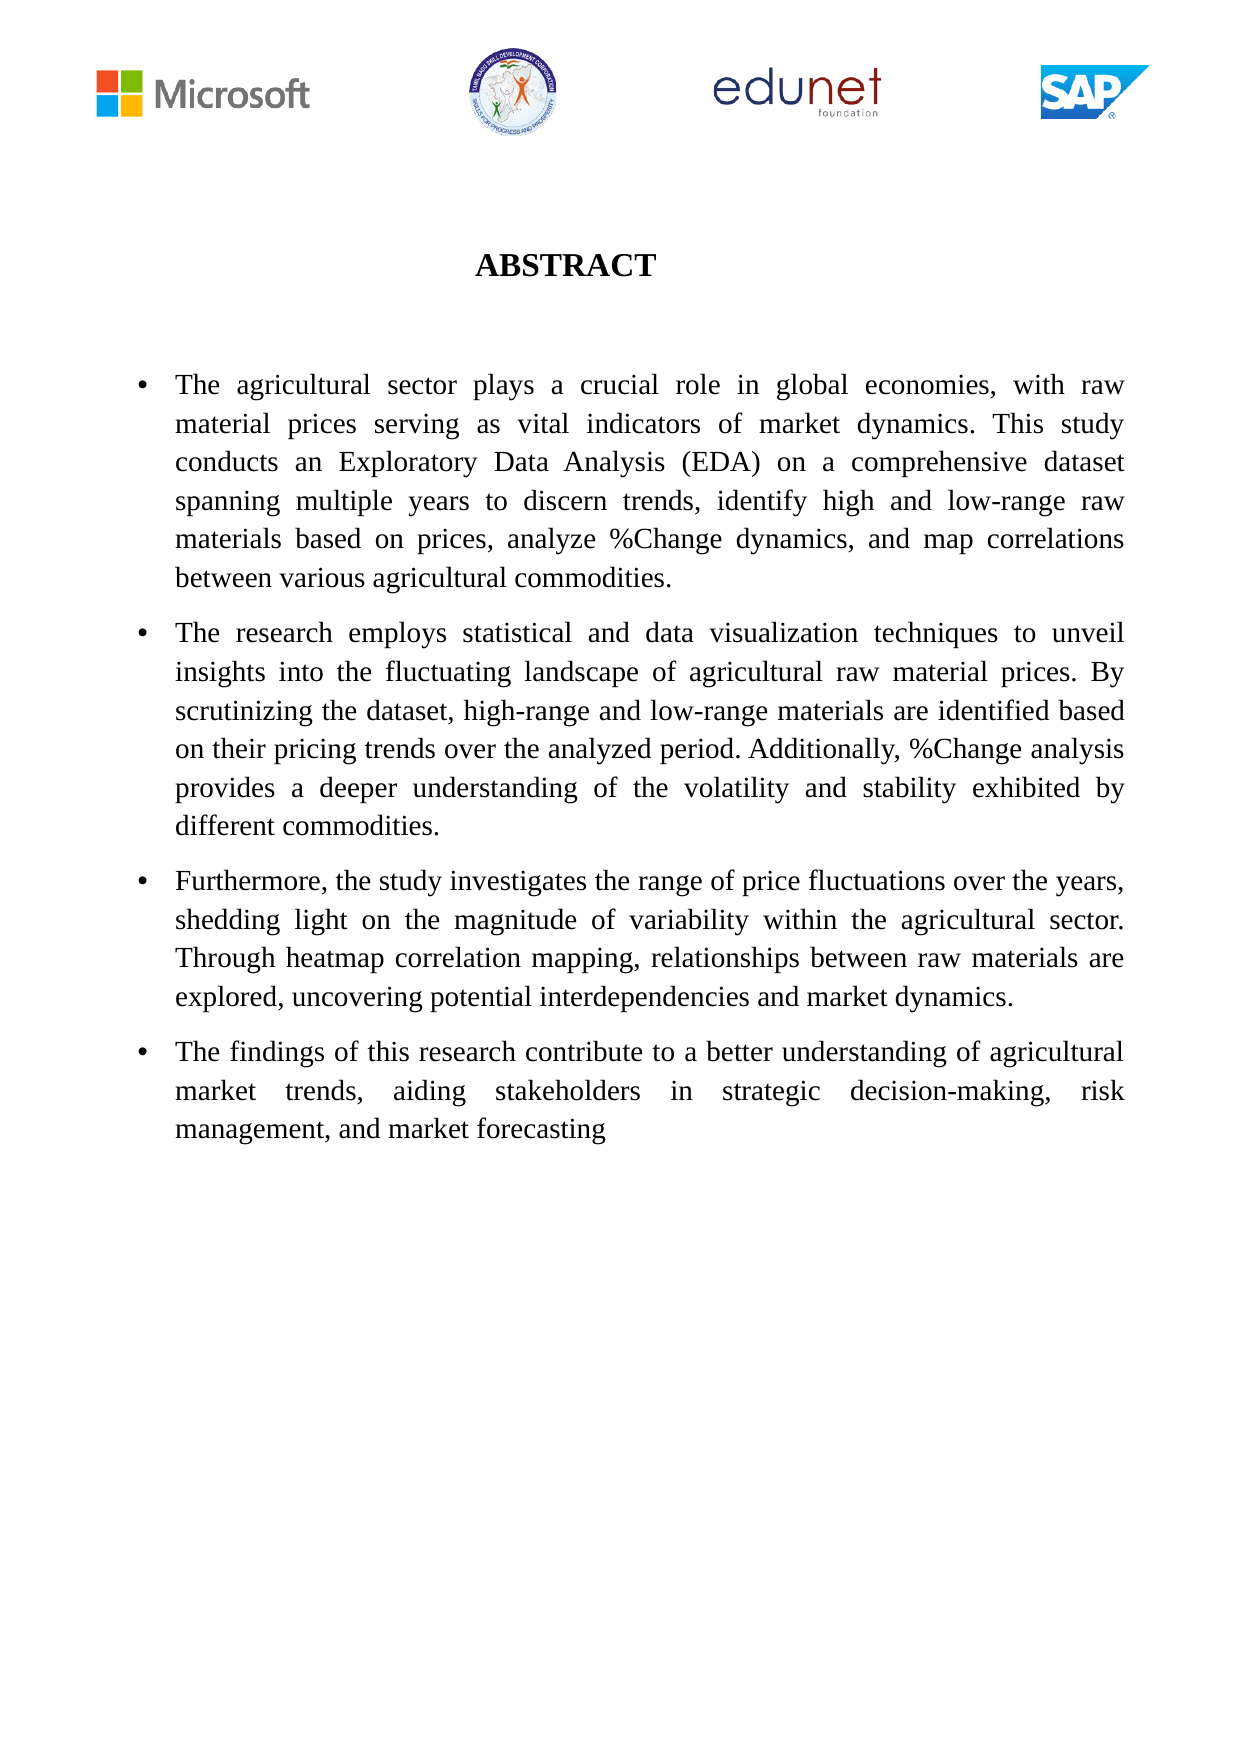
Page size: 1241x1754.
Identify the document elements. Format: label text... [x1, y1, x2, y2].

list The agricultural sector plays a crucial role in global economies, with raw material prices serving as vital indicators of market dynamics. This study conducts an Exploratory Data Analysis (EDA) on a comprehensive dataset spanning multiple years to discern trends, identify high and low-range raw materials based on prices, analyze %Change dynamics, and map correlations between various agricultural commodities. [137, 367, 1126, 594]
list Furthermore, the study investigates the range of price fluctuations over the years, shedding light on the magnitude of variability within the agricultural sector. Through heatmap correlation mapping, relationships between raw materials are explored, uncovering potential interdependencies and market dynamics. [137, 863, 1126, 1013]
picture [713, 67, 882, 117]
picture [469, 48, 557, 136]
picture [96, 70, 310, 117]
list The findings of this research contribute to a better understanding of agricultural market trends, aiding stakeholders in strategic decision-making, risk management, and market forecasting [137, 1034, 1126, 1145]
list The research employs statistical and data visualization techniques to unveil insights into the fluctuating landscape of agricultural raw material prices. By scrutinizing the dataset, high-range and low-range materials are identified based on their pricing trends over the analyzed period. Additionally, %Change analysis provides a deeper understanding of the volatility and stability exhibited by different commodities. [137, 615, 1126, 842]
text ABSTRACT [475, 245, 1126, 284]
picture [1040, 67, 1150, 119]
